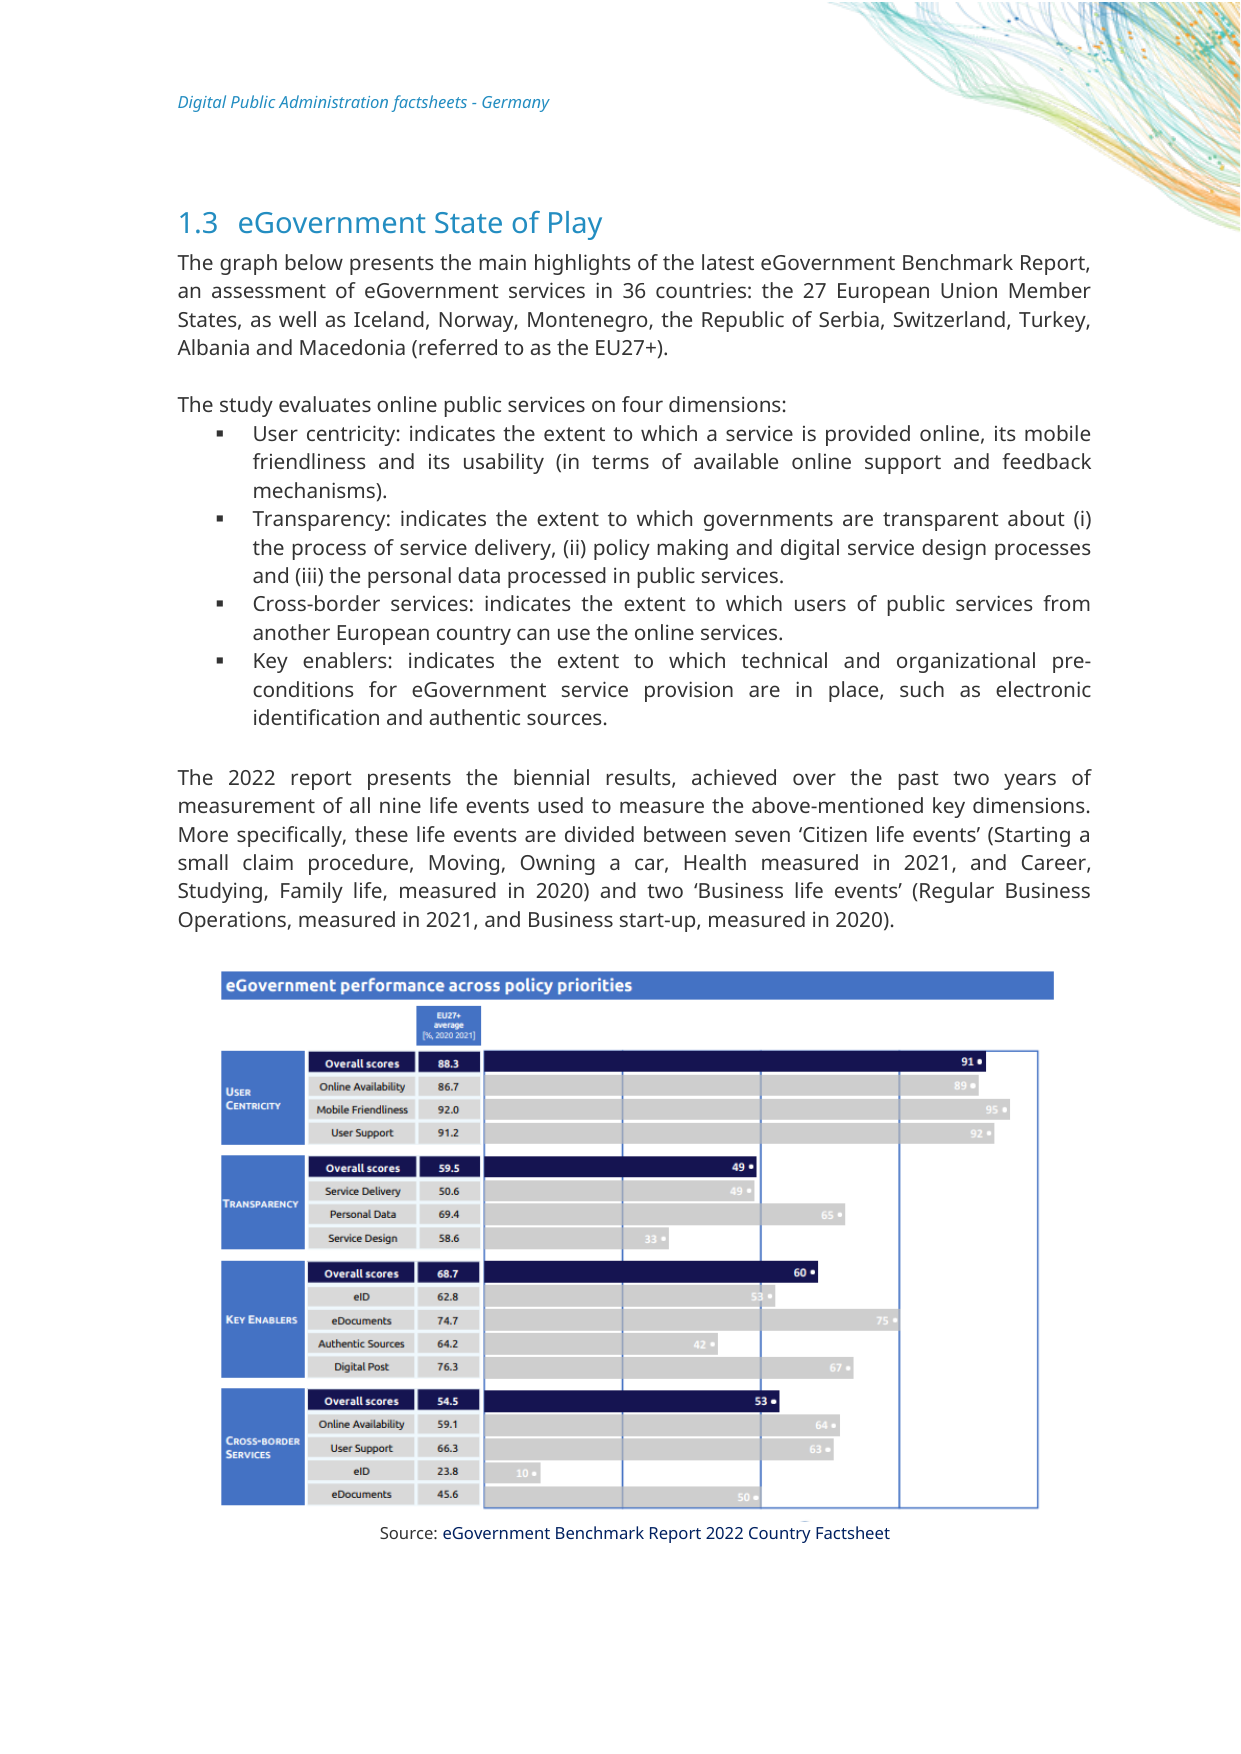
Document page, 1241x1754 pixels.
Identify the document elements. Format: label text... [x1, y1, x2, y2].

subtitle eGovernment State of Play [177, 202, 1092, 242]
list Cross-border services: indicates the extent to which users of public services from another European country can use the online services. [215, 589, 1092, 646]
text The study evaluates online public services on four dimensions: [177, 390, 1092, 419]
picture [213, 962, 1057, 1522]
list Key enablers: indicates the extent to which technical and organizational pre-conditions for eGovernment service provision are in place, such as electronic identification and authentic sources. [215, 646, 1092, 732]
text The 2022 report presents the biennial results, achieved over the past two years of measurement of all nine life events used to measure the above-mentioned key dimensions. More specifically, these life events are divided between seven ‘Citizen life events’ (Starting a small claim procedure, Moving, Owning a car, Health measured in 2021, and Career, Studying, Family life, measured in 2020) and two ‘Business life events’ (Regular Business Operations, measured in 2021, and Business start-up, measured in 2020). [177, 763, 1092, 933]
list Transparency: indicates the extent to which governments are transparent about (i) the process of service delivery, (ii) policy making and digital service design processes and (iii) the personal data processed in public services. [215, 504, 1092, 589]
picture [818, 2, 1241, 251]
text Source: eGovernment Benchmark Report 2022 Country Factsheet [177, 1521, 1092, 1544]
text The graph below presents the main highlights of the latest eGovernment Benchmark Report, an assessment of eGovernment services in 36 countries: the 27 European Union Member States, as well as Iceland, Norway, Montenegro, the Republic of Serbia, Switzerland, Turkey, Albania and Macedonia (referred to as the EU27+). [177, 248, 1092, 362]
list User centricity: indicates the extent to which a service is provided online, its mobile friendliness and its usability (in terms of available online support and feedback mechanisms). [215, 419, 1092, 504]
